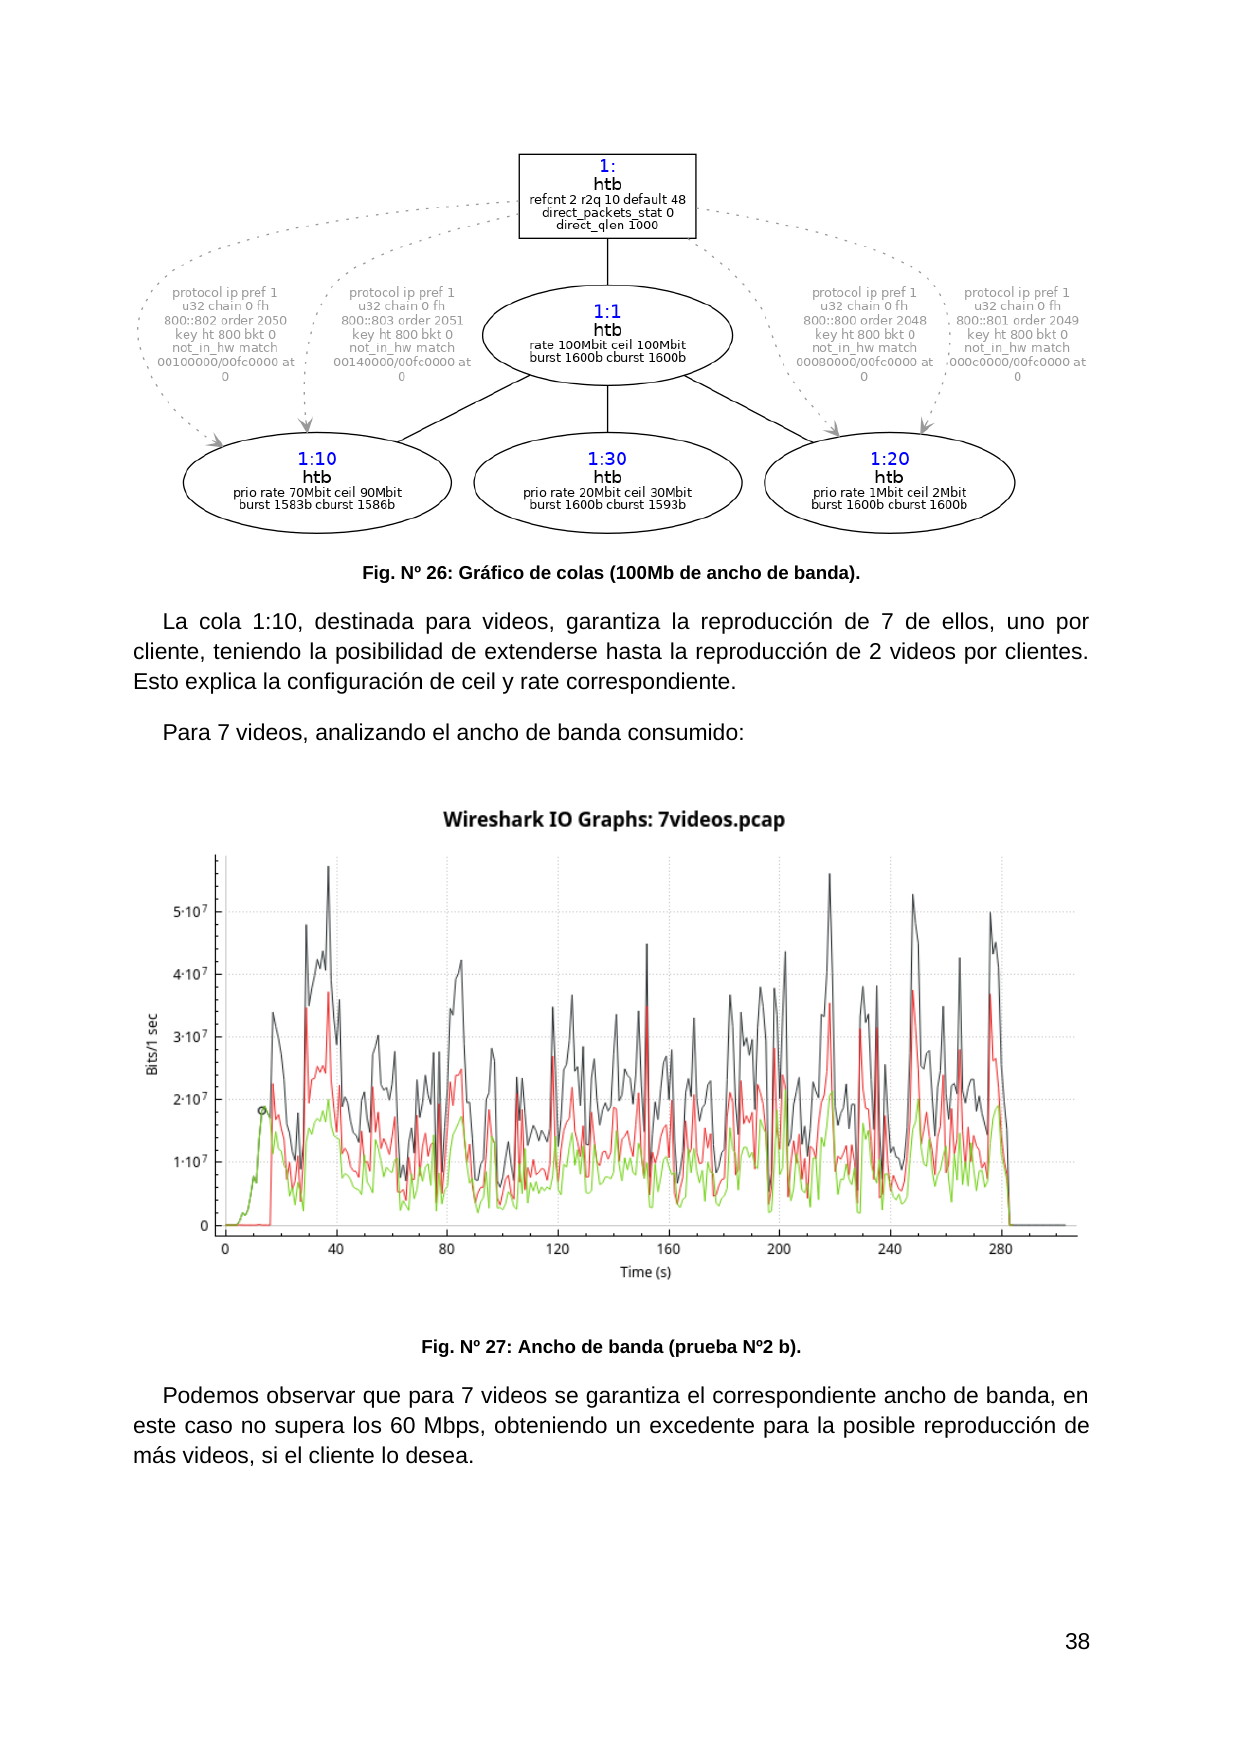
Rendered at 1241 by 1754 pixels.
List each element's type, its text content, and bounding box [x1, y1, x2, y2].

picture [132, 150, 1091, 538]
text Para 7 videos, analizando el ancho de banda consumido: [133, 719, 1090, 746]
picture [136, 800, 1094, 1290]
text Podemos observar que para 7 videos se garantiza el correspondiente ancho de banda, en este caso no supera los 60 Mbps, obteniendo un excedente para la posible reproducción de más videos, si el cliente lo desea. [133, 1382, 1090, 1469]
text Fig. Nº 26: Gráfico de colas (100Mb de ancho de banda). [133, 562, 1090, 584]
text La cola 1:10, destinada para videos, garantiza la reproducción de 7 de ellos, uno por cliente, teniendo la posibilidad de extenderse hasta la reproducción de 2 videos por clientes. Esto explica la configuración de ceil y rate correspondiente. [133, 608, 1090, 694]
